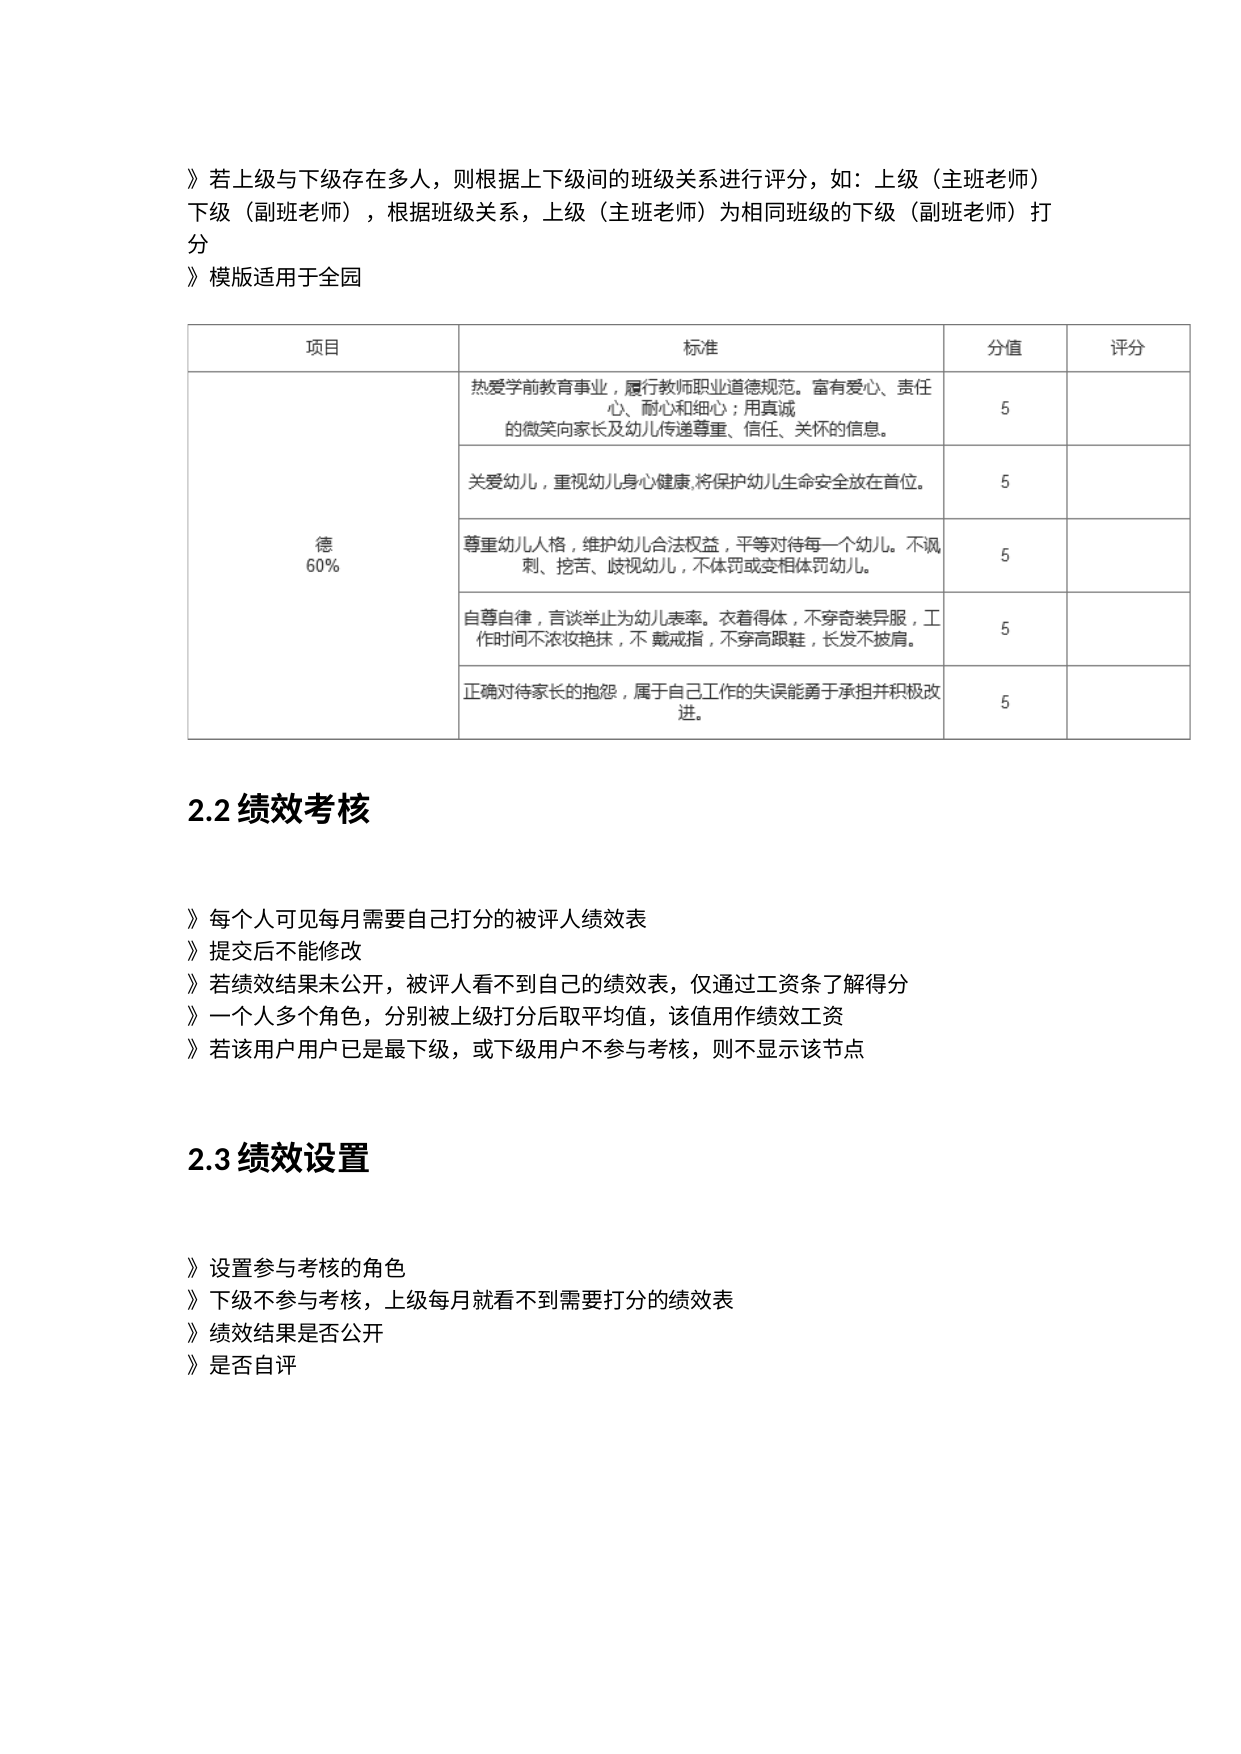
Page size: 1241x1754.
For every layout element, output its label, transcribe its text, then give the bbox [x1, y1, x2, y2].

text 》一个人多个角色，分别被上级打分后取平均值，该值用作绩效工资 [187, 999, 1053, 1031]
text 》是否自评 [187, 1348, 1053, 1381]
text 》模版适用于全园 [187, 259, 1053, 292]
text 》若绩效结果未公开，被评人看不到自己的绩效表，仅通过工资条了解得分 [187, 966, 1053, 999]
subtitle 2.3绩效设置 [187, 1123, 1053, 1188]
text 》每个人可见每月需要自己打分的被评人绩效表 [187, 901, 1053, 934]
text 》绩效结果是否公开 [187, 1316, 1053, 1348]
picture [187, 324, 1191, 740]
text 》若上级与下级存在多人，则根据上下级间的班级关系进行评分，如：上级（主班老师），下级（副班老师），根据班级关系，上级（主班老师）为相同班级的下级（副班老师）打分 [187, 162, 1053, 259]
text 》下级不参与考核，上级每月就看不到需要打分的绩效表 [187, 1283, 1053, 1316]
text 》若该用户用户已是最下级，或下级用户不参与考核，则不显示该节点 [187, 1031, 1053, 1064]
subtitle 2.2绩效考核 [187, 774, 1053, 839]
text 》设置参与考核的角色 [187, 1251, 1053, 1283]
text 》提交后不能修改 [187, 934, 1053, 966]
